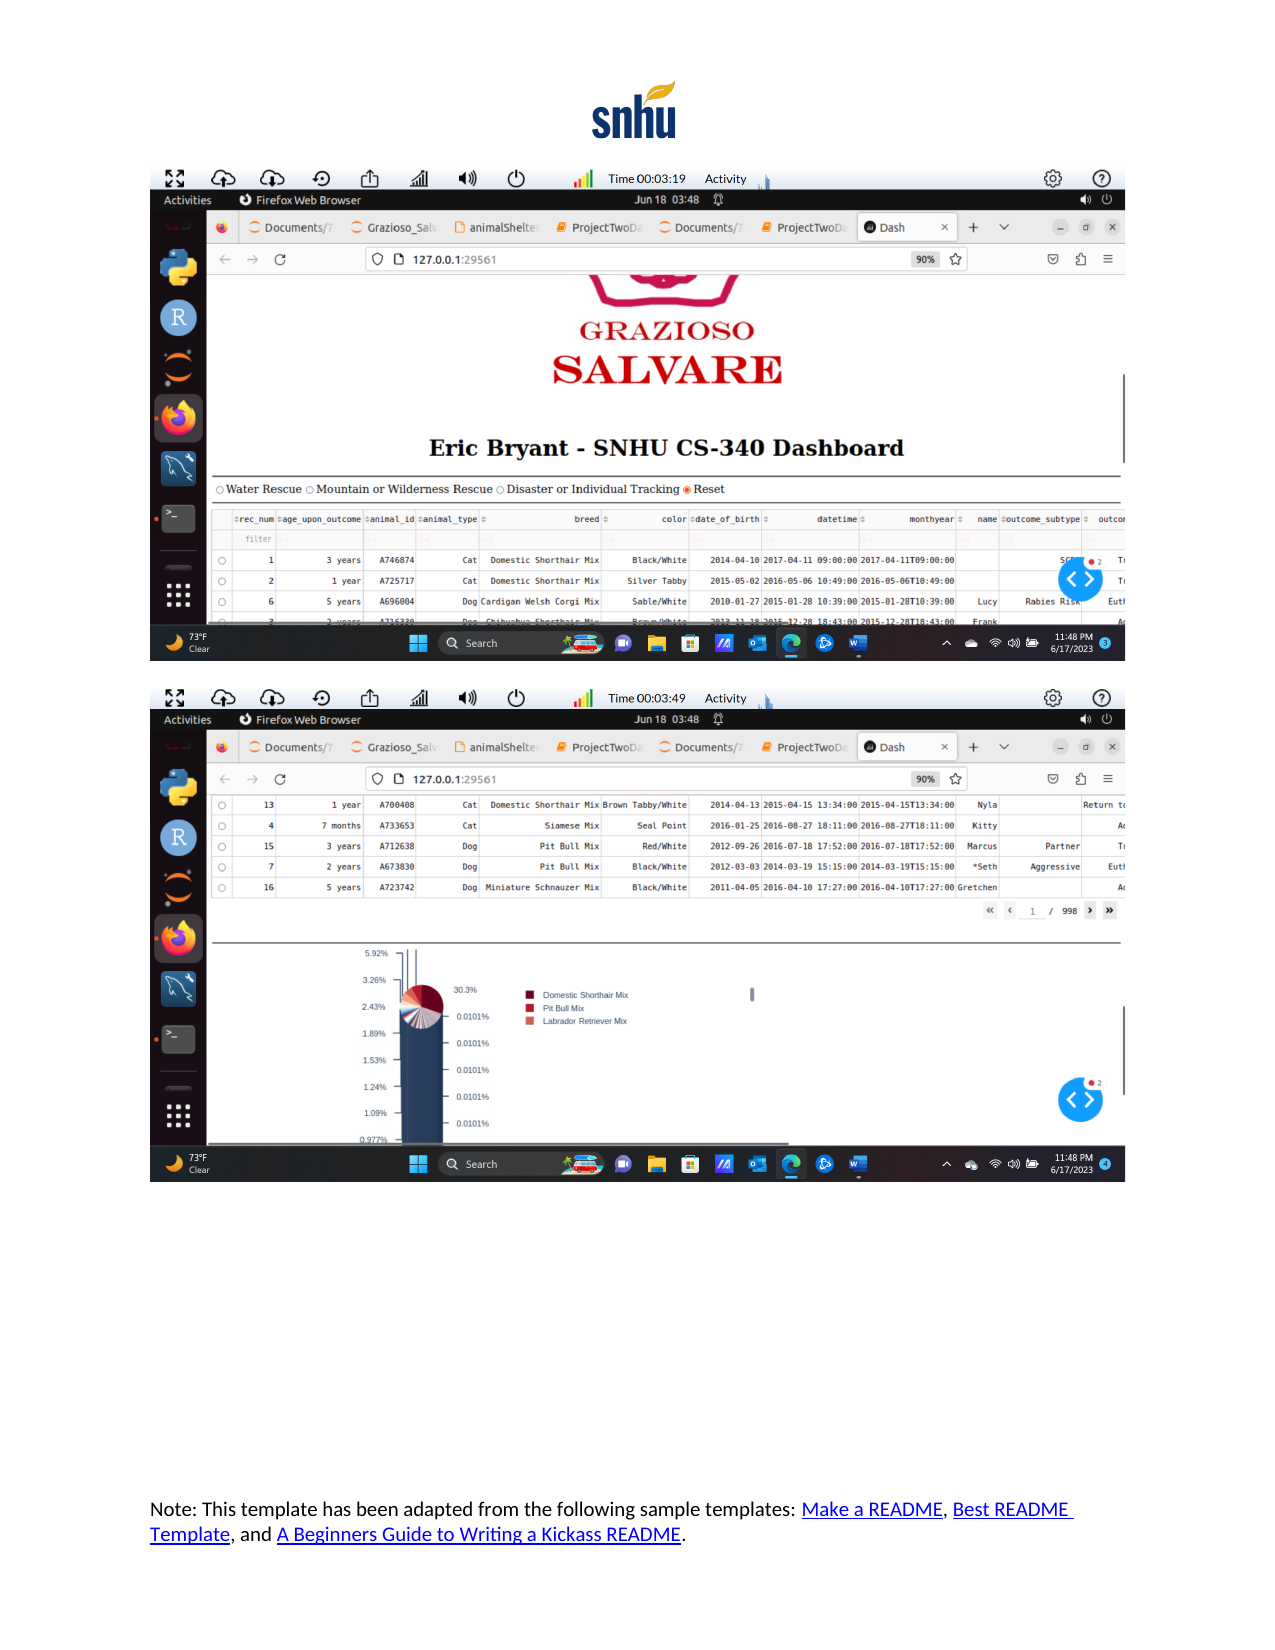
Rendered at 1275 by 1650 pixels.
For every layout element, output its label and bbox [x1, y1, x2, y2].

picture [150, 167, 1125, 661]
picture [573, 75, 702, 147]
picture [150, 689, 1125, 1182]
